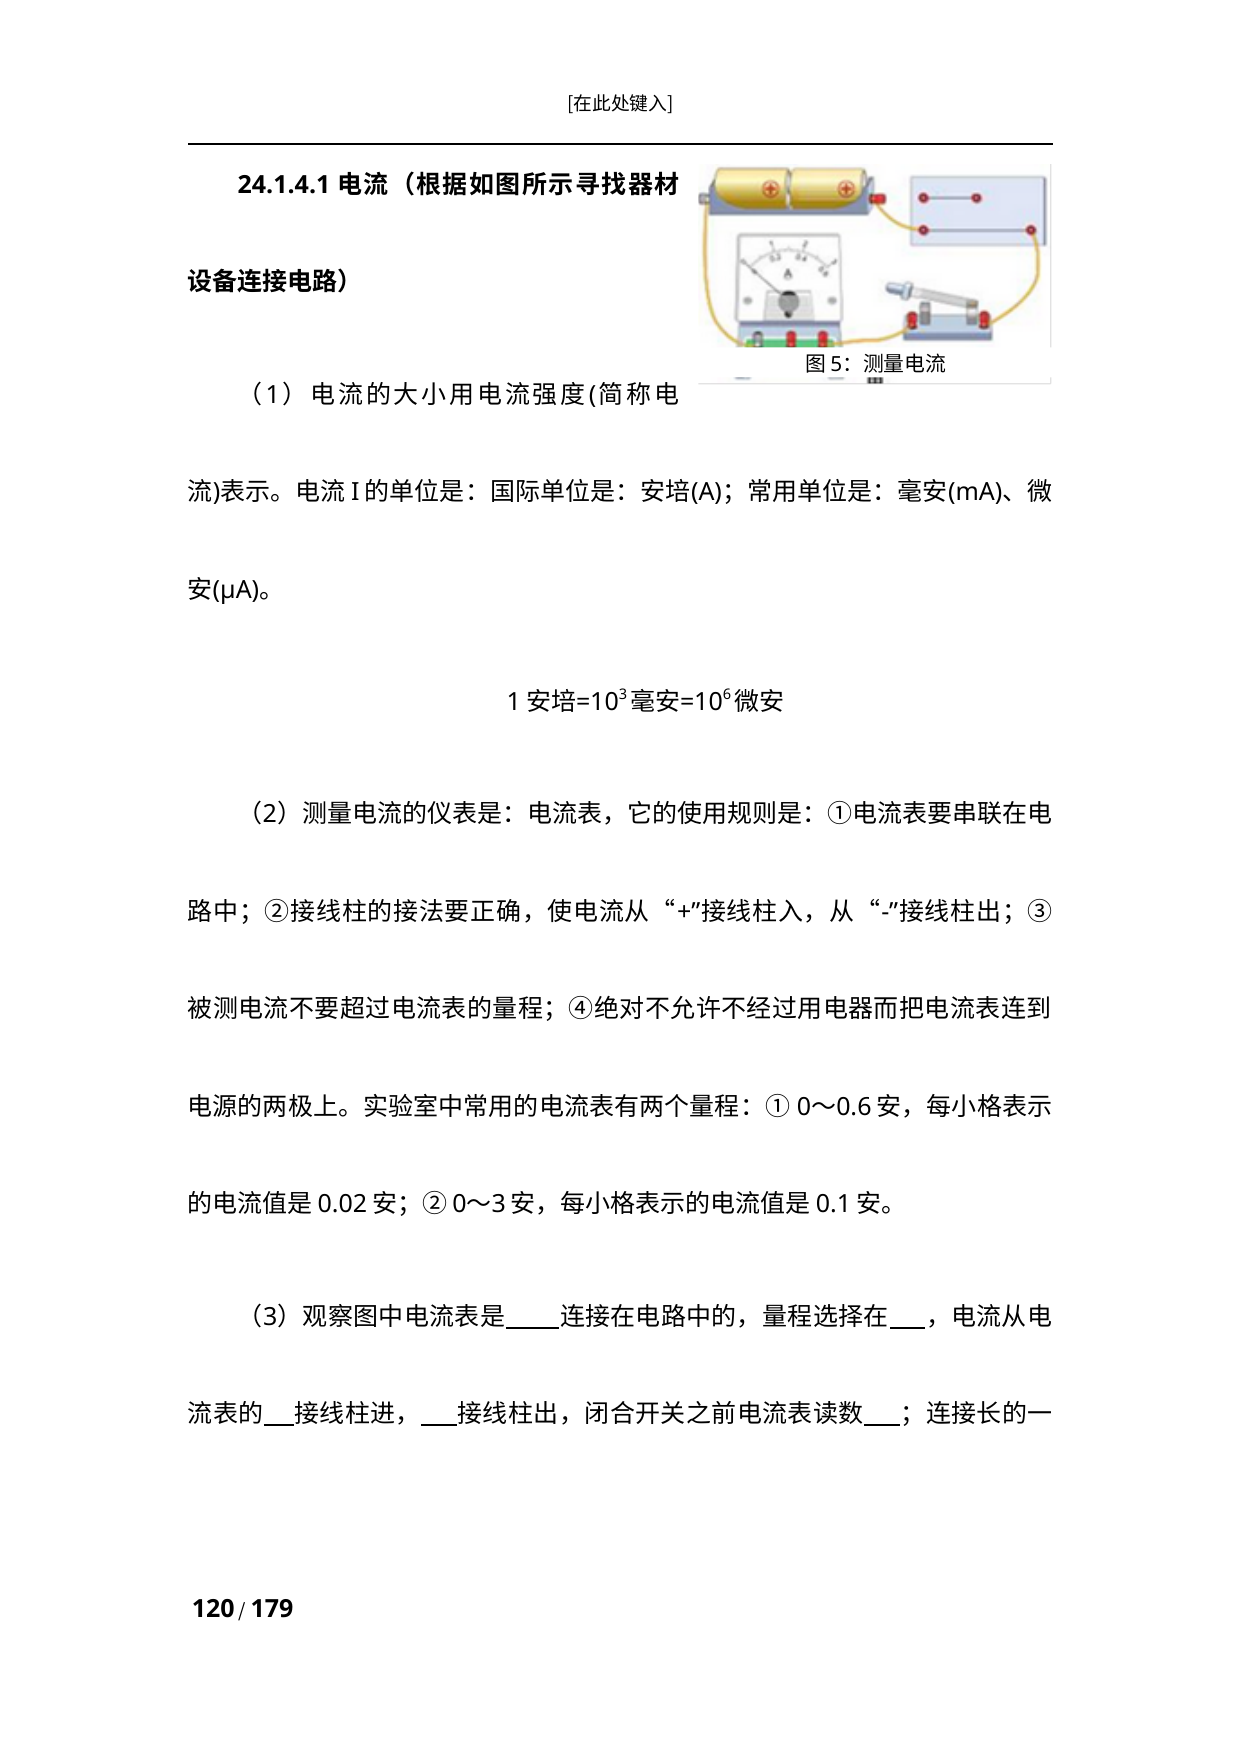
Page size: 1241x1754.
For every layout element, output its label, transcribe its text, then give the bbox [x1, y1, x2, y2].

text （1）电流的大小用电流强度(简称电流)表示。电流I的单位是：国际单位是：安培(A)；常用单位是：毫安(mA)、微安(µA)。 [187, 360, 1053, 620]
picture [698, 164, 1053, 347]
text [187, 1282, 1053, 1444]
text 1安培=103毫安=106微安 [187, 667, 1053, 732]
text （2）测量电流的仪表是：电流表，它的使用规则是：①电流表要串联在电路中；②接线柱的接法要正确，使电流从“+”接线柱入，从“-”接线柱出；③被测电流不要超过电流表的量程；④绝对不允许不经过用电器而把电流表连到电源的两极上。实验室中常用的电流表有两个量程：①0～0.6安，每小格表示的电流值是0.02安；②0～3安，每小格表示的电流值是0.1安。 [187, 779, 1053, 1234]
picture [698, 378, 1053, 386]
